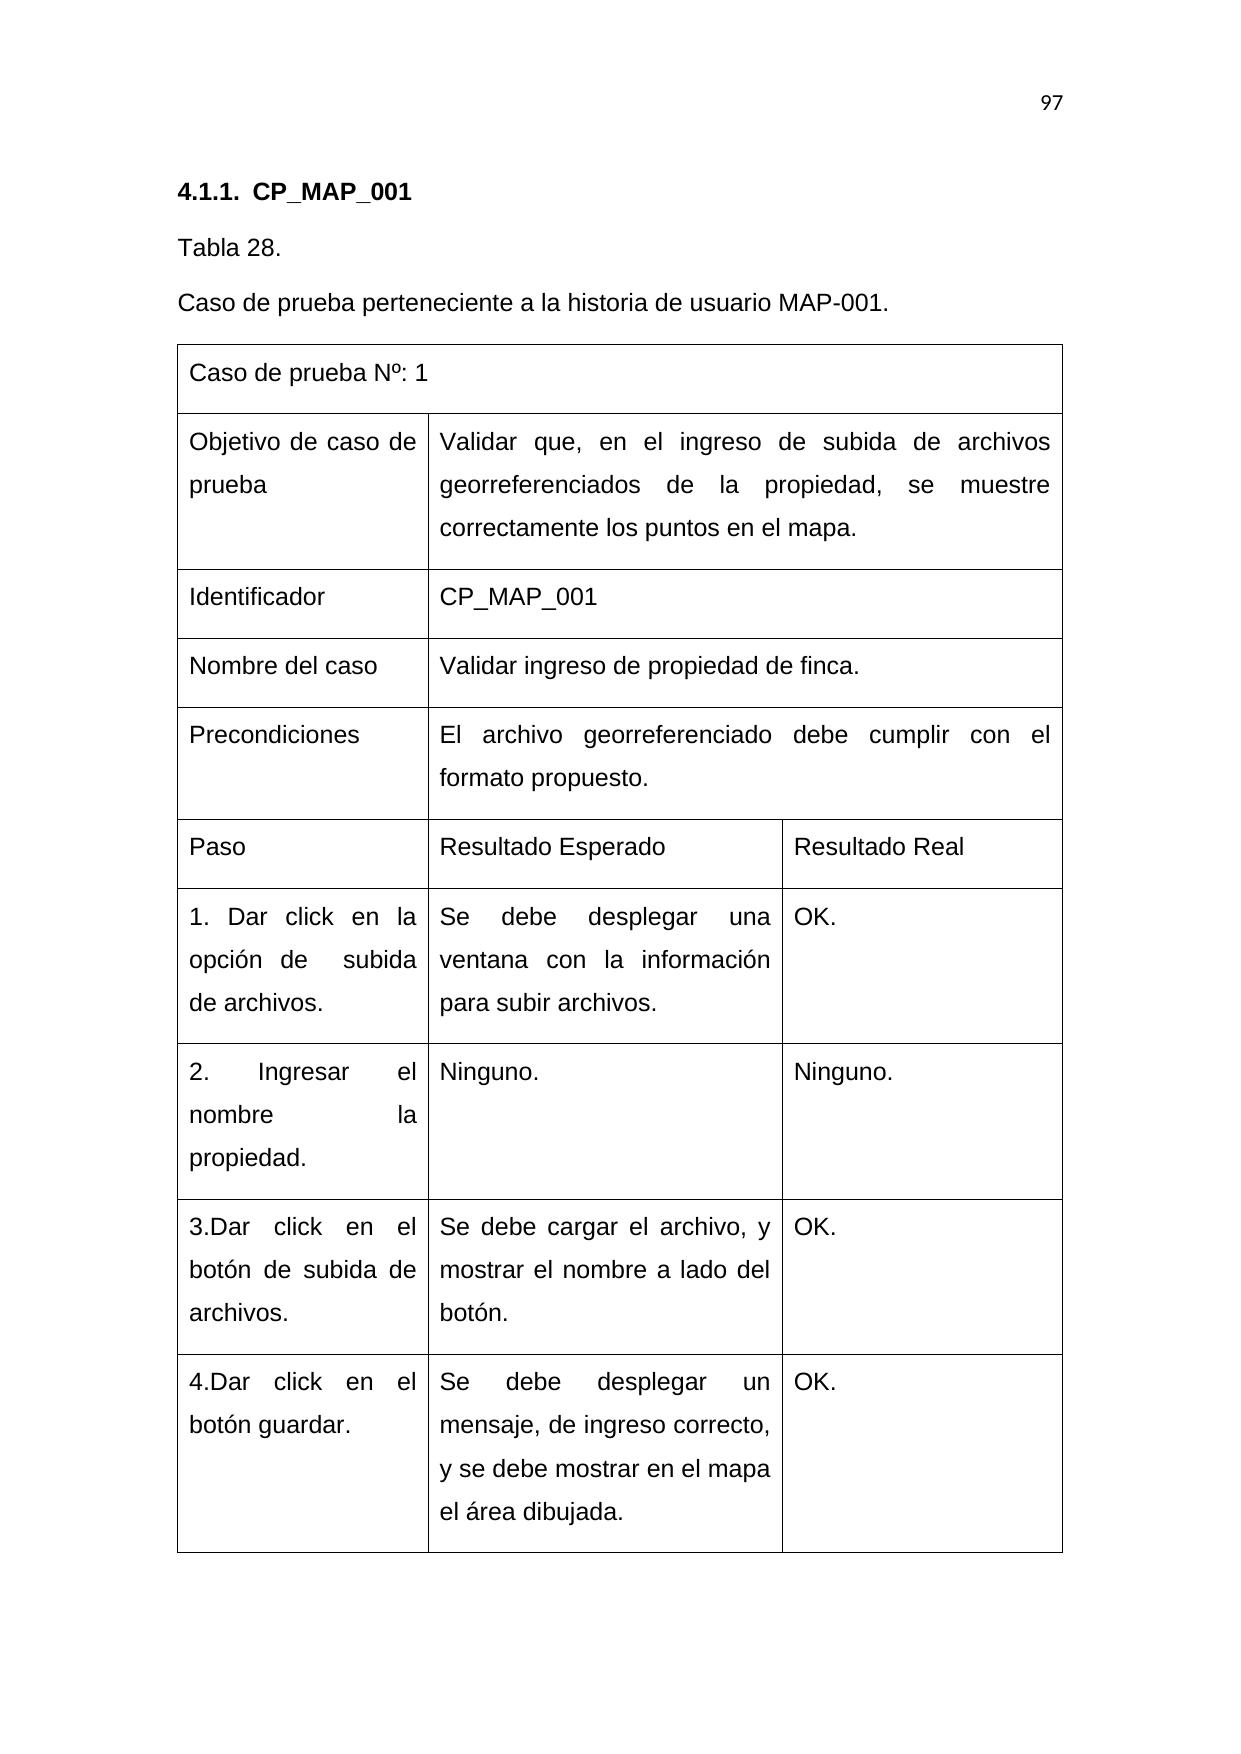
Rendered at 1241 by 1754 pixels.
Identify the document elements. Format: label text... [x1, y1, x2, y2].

text Caso de prueba perteneciente a la historia de usuario MAP-001. [177, 288, 1063, 317]
table_cell 1. Dar click en la opción de subida de archivos. [178, 889, 428, 1043]
table_cell 4.Dar click en el botón guardar. [178, 1355, 428, 1552]
table_cell Resultado Esperado [429, 820, 782, 888]
table_cell OK. [783, 1200, 1062, 1354]
table_cell Nombre del caso [178, 639, 428, 707]
table_cell El archivo georreferenciado debe cumplir con el formato propuesto. [429, 708, 1062, 819]
table_cell Ninguno. [429, 1044, 782, 1198]
text Tabla 28. [177, 233, 1063, 262]
table_cell CP_MAP_001 [429, 570, 1062, 637]
table_cell Ninguno. [783, 1044, 1062, 1198]
table_header Caso de prueba Nº: 1 [178, 345, 1062, 413]
table_cell Validar ingreso de propiedad de finca. [429, 639, 1062, 707]
table_cell Paso [178, 820, 428, 888]
table_cell OK. [783, 1355, 1062, 1552]
table_cell Precondiciones [178, 708, 428, 819]
table_cell Se debe desplegar un mensaje, de ingreso correcto, y se debe mostrar en el mapa el área dibujada. [429, 1355, 782, 1552]
table_cell Resultado Real [783, 820, 1062, 888]
table_cell Validar que, en el ingreso de subida de archivos georreferenciados de la propiedad, se muestre correctamente los puntos en el mapa. [429, 414, 1062, 568]
table_cell Se debe desplegar una ventana con la información para subir archivos. [429, 889, 782, 1043]
table_cell 3.Dar click en el botón de subida de archivos. [178, 1200, 428, 1354]
table_cell Se debe cargar el archivo, y mostrar el nombre a lado del botón. [429, 1200, 782, 1354]
table_cell 2. Ingresar el nombre la propiedad. [178, 1044, 428, 1198]
table_cell Objetivo de caso de prueba [178, 414, 428, 568]
table_cell Identificador [178, 570, 428, 637]
subtitle CP_MAP_001 [177, 177, 1063, 206]
table_cell OK. [783, 889, 1062, 1043]
